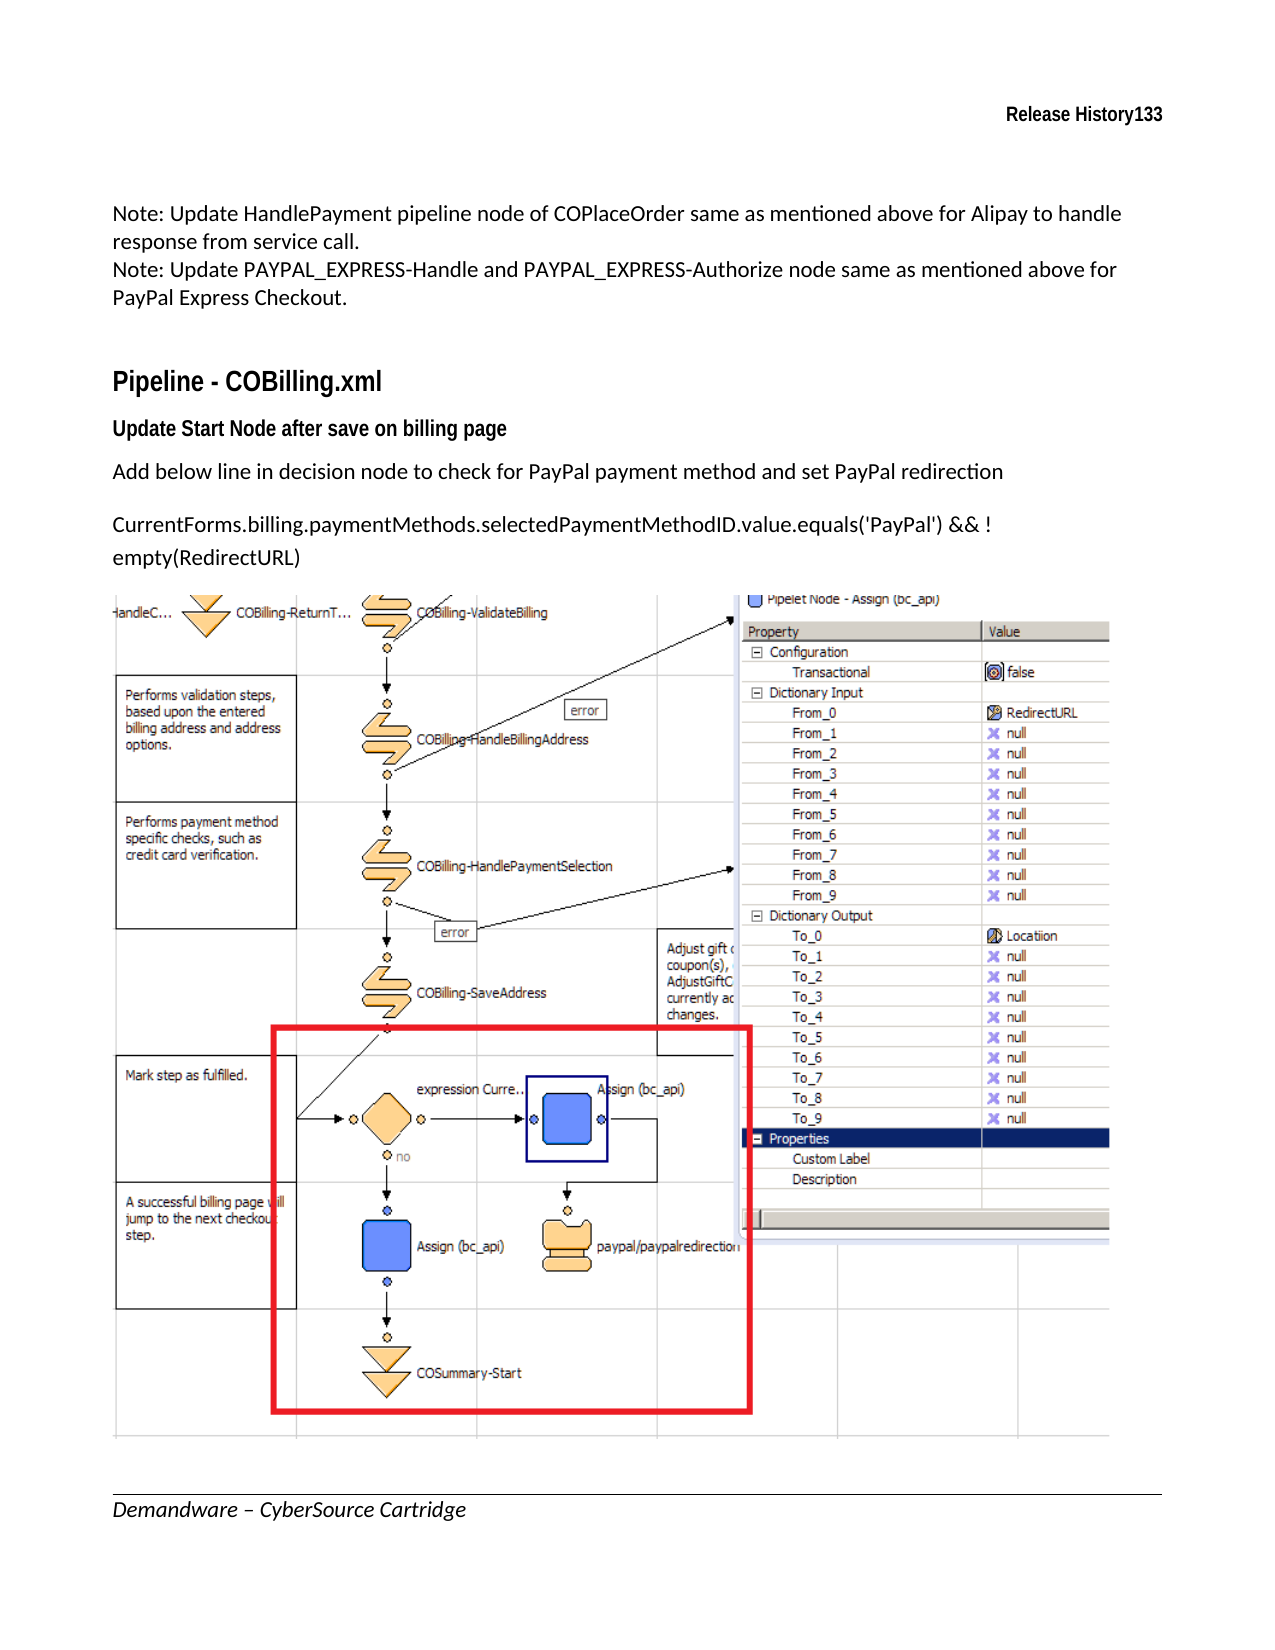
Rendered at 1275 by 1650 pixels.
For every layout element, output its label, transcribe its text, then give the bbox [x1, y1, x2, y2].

text Note: Update PAYPAL_EXPRESS-Handle and PAYPAL_EXPRESS-Authorize node same as mentioned above for PayPal Express Checkout. [112, 255, 1162, 311]
subtitle Pipeline - COBilling.xml [112, 364, 1162, 397]
text Note: Update HandlePayment pipeline node of COPlaceOrder same as mentioned above for Alipay to handle response from service call. [112, 199, 1162, 255]
text CurrentForms.billing.paymentMethods.selectedPaymentMethodID.value.equals('PayPal') && !empty(RedirectURL) [112, 511, 1162, 571]
picture [112, 595, 1110, 1439]
subtitle Update Start Node after save on billing page [112, 415, 1162, 441]
text Add below line in decision node to check for PayPal payment method and set PayPal redirection [112, 457, 1162, 486]
